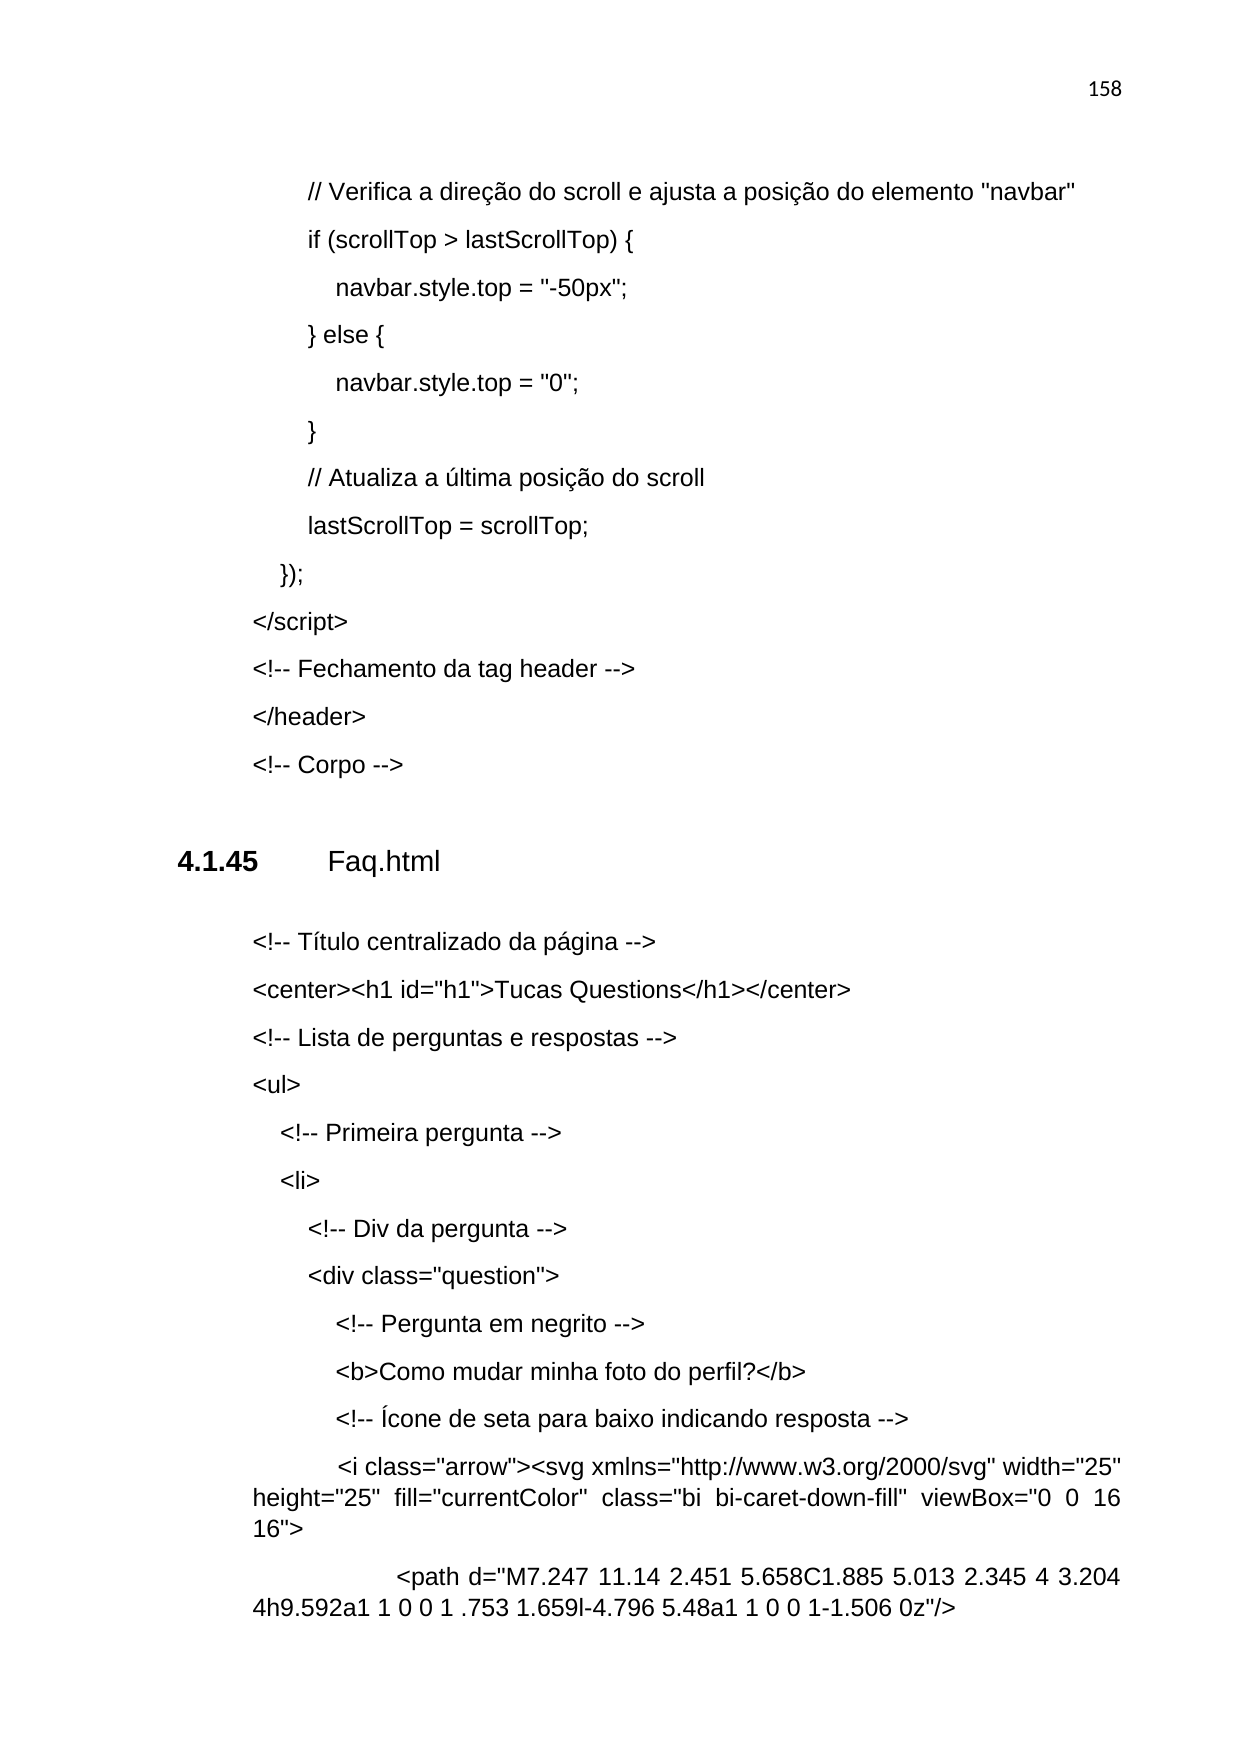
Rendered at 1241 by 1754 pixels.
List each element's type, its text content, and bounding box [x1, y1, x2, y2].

text navbar.style.top = "-50px"; [252, 273, 1122, 301]
text <!-- Corpo --> [252, 750, 1122, 778]
text <!-- Lista de perguntas e respostas --> [252, 1023, 1122, 1051]
subtitle Faq.html [177, 844, 1122, 878]
text <!-- Div da pergunta --> [252, 1213, 1122, 1242]
text // Verifica a direção do scroll e ajusta a posição do elemento "navbar" [252, 177, 1122, 206]
text <!-- Título centralizado da página --> [252, 927, 1122, 956]
text <!-- Fechamento da tag header --> [252, 654, 1122, 683]
text } else { [252, 320, 1122, 349]
text }); [252, 559, 1122, 588]
text <!-- Ícone de seta para baixo indicando resposta --> [252, 1404, 1122, 1433]
text } [252, 416, 1122, 444]
text <!-- Pergunta em negrito --> [252, 1309, 1122, 1338]
text <!-- Primeira pergunta --> [252, 1118, 1122, 1147]
text <path d="M7.247 11.14 2.451 5.658C1.885 5.013 2.345 4 3.204 4h9.592a1 1 0 0 1 .753 1.659l-4.796 5.48a1 1 0 0 1-1.506 0z"/> [252, 1562, 1122, 1622]
text <center><h1 id="h1">Tucas Questions</h1></center> [252, 975, 1122, 1004]
text <i class="arrow"><svg xmlns="http://www.w3.org/2000/svg" width="25" height="25" fill="currentColor" class="bi bi-caret-down-fill" viewBox="0 0 16 16"> [252, 1452, 1122, 1543]
text </header> [252, 702, 1122, 731]
text // Atualiza a última posição do scroll [252, 463, 1122, 492]
text <li> [252, 1166, 1122, 1194]
text <b>Como mudar minha foto do perfil?</b> [252, 1357, 1122, 1385]
text <div class="question"> [252, 1261, 1122, 1290]
text navbar.style.top = "0"; [252, 368, 1122, 397]
text lastScrollTop = scrollTop; [252, 511, 1122, 540]
text <ul> [252, 1070, 1122, 1099]
text if (scrollTop > lastScrollTop) { [252, 225, 1122, 254]
text </script> [252, 607, 1122, 635]
